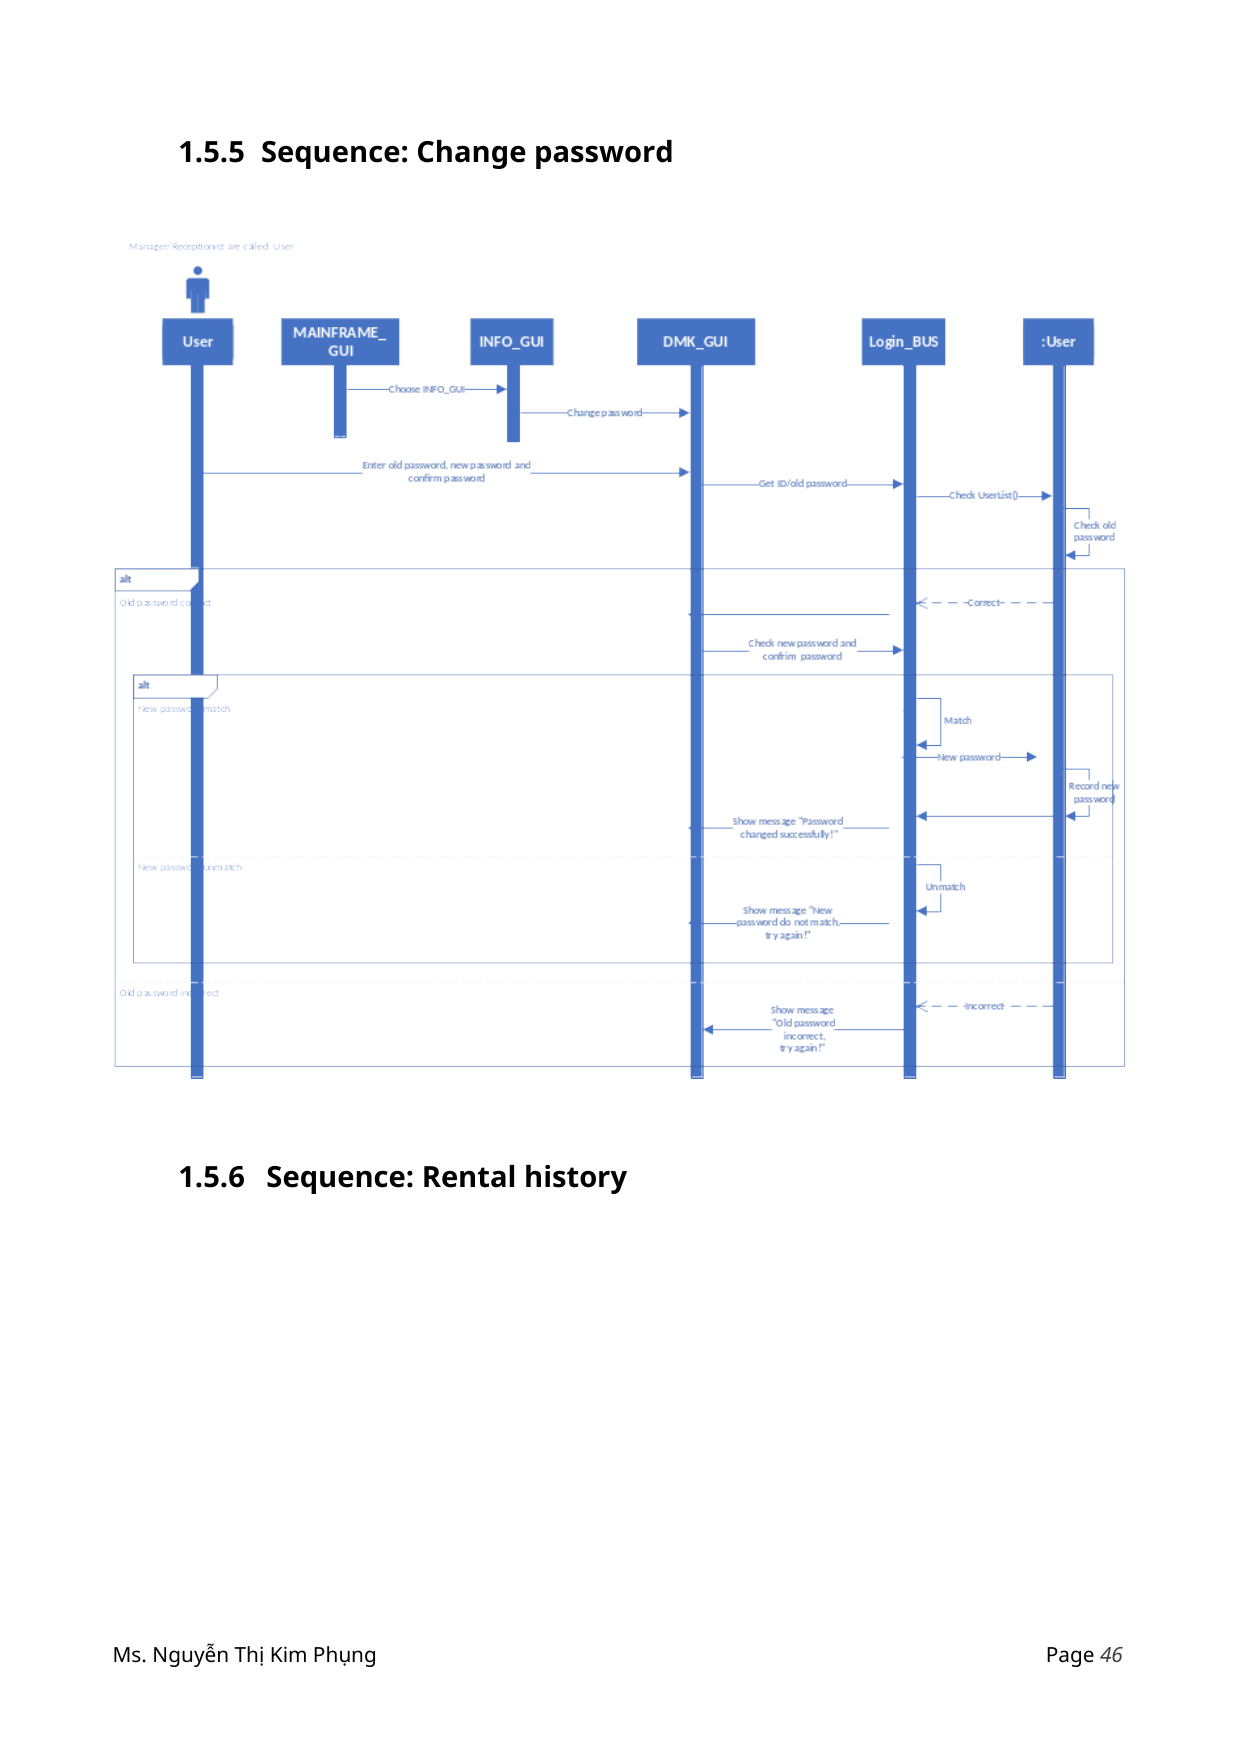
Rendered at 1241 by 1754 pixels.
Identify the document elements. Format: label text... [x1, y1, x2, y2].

subtitle Sequence: Change password [178, 131, 1128, 171]
subtitle Sequence: Rental history [178, 1156, 1128, 1196]
